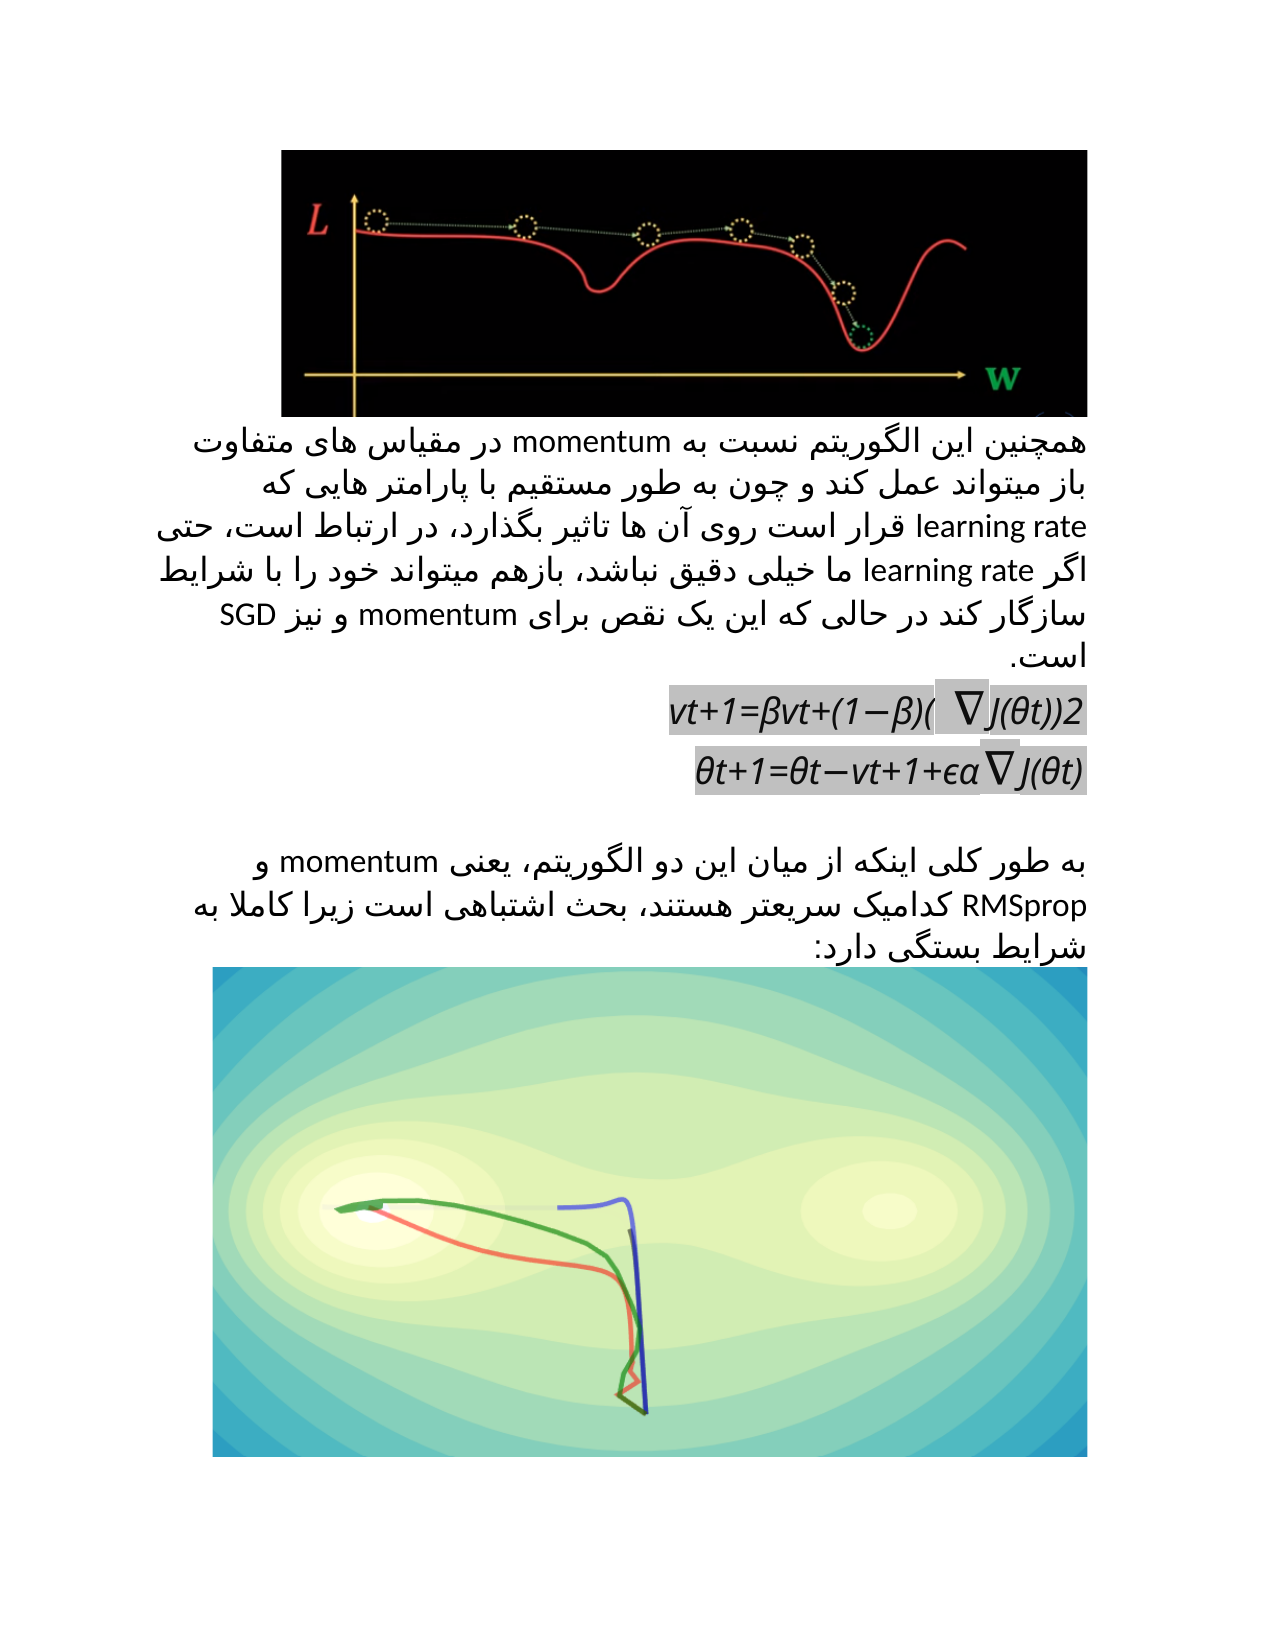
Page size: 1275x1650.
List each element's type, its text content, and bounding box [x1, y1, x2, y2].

picture [281, 150, 1088, 417]
picture [212, 967, 1088, 1457]
